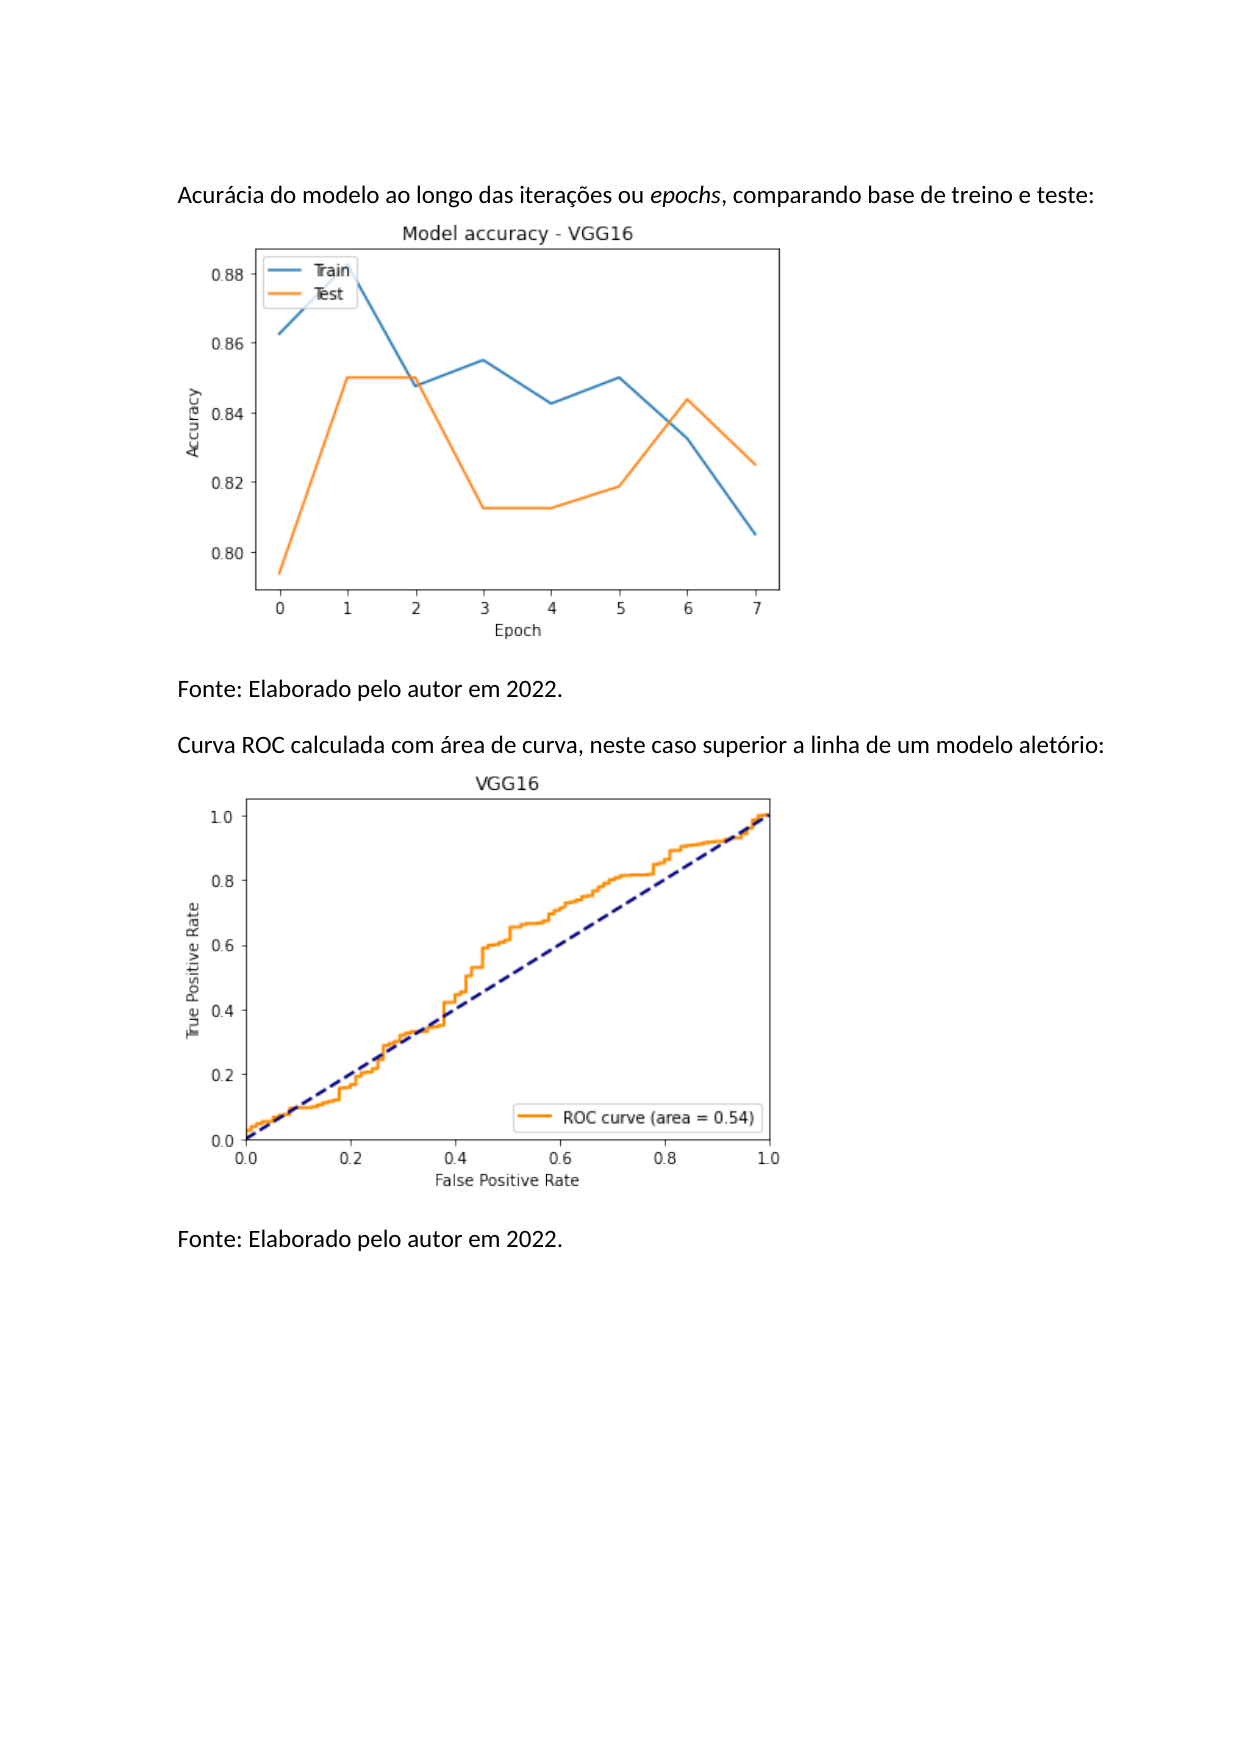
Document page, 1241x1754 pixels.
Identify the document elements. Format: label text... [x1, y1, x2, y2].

picture [177, 764, 793, 1199]
picture [177, 214, 790, 649]
text Fonte: Elaborado pelo autor em 2022. [177, 674, 1122, 704]
text Fonte: Elaborado pelo autor em 2022. [177, 1223, 1122, 1286]
